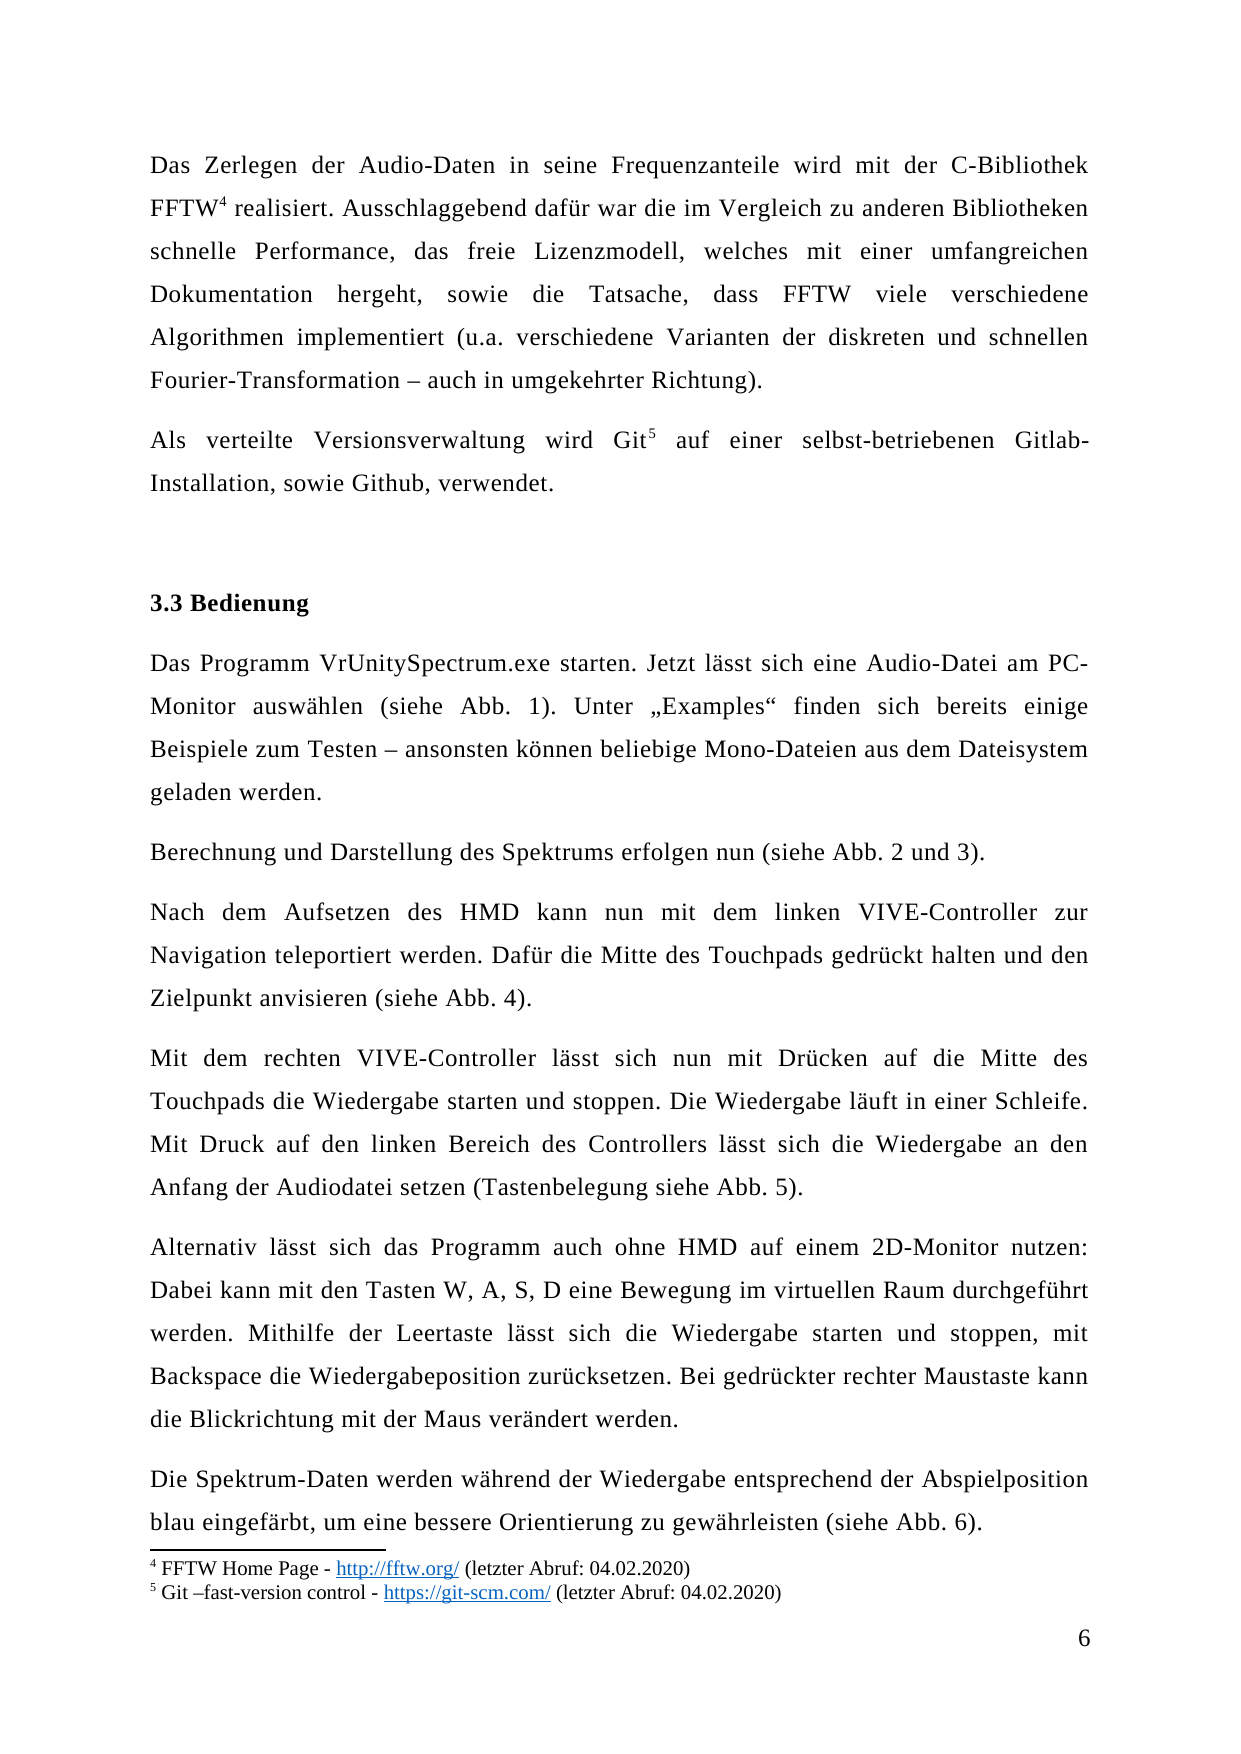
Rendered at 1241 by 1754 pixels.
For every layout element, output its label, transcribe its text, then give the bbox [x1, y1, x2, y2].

subtitle 3.3 Bedienung [150, 588, 1090, 617]
text Das Programm VrUnitySpectrum.exe starten. Jetzt lässt sich eine Audio-Datei am PC-Monitor auswählen (siehe Abb. 1). Unter „Examples“ finden sich bereits einige Beispiele zum Testen – ansonsten können beliebige Mono-Dateien aus dem Dateisystem geladen werden. [150, 648, 1090, 806]
text Nach dem Aufsetzen des HMD kann nun mit dem linken VIVE-Controller zur Navigation teleportiert werden. Dafür die Mitte des Touchpads gedrückt halten und den Zielpunkt anvisieren (siehe Abb. 4). [150, 897, 1090, 1012]
text Das Zerlegen der Audio-Daten in seine Frequenzanteile wird mit der C-Bibliothek FFTW realisiert. Ausschlaggebend dafür war die im Vergleich zu anderen Bibliotheken schnelle Performance, das freie Lizenzmodell, welches mit einer umfangreichen Dokumentation hergeht, sowie die Tatsache, dass FFTW viele verschiedene Algorithmen implementiert (u.a. verschiedene Varianten der diskreten und schnellen Fourier-Transformation – auch in umgekehrter Richtung). [150, 150, 1090, 394]
text Berechnung und Darstellung des Spektrums erfolgen nun (siehe Abb. 2 und 3). [150, 837, 1090, 866]
text Mit dem rechten VIVE-Controller lässt sich nun mit Drücken auf die Mitte des Touchpads die Wiedergabe starten und stoppen. Die Wiedergabe läuft in einer Schleife. Mit Druck auf den linken Bereich des Controllers lässt sich die Wiedergabe an den Anfang der Audiodatei setzen (Tastenbelegung siehe Abb. 5). [150, 1043, 1090, 1201]
text Die Spektrum-Daten werden während der Wiedergabe entsprechend der Abspielposition blau eingefärbt, um eine bessere Orientierung zu gewährleisten (siehe Abb. 6). [150, 1464, 1090, 1536]
text Als verteilte Versionsverwaltung wird Git auf einer selbst-betriebenen Gitlab-Installation, sowie Github, verwendet. [150, 425, 1090, 497]
text Alternativ lässt sich das Programm auch ohne HMD auf einem 2D-Monitor nutzen: Dabei kann mit den Tasten W, A, S, D eine Bewegung im virtuellen Raum durchgeführt werden. Mithilfe der Leertaste lässt sich die Wiedergabe starten und stoppen, mit Backspace die Wiedergabeposition zurücksetzen. Bei gedrückter rechter Maustaste kann die Blickrichtung mit der Maus verändert werden. [150, 1232, 1090, 1433]
